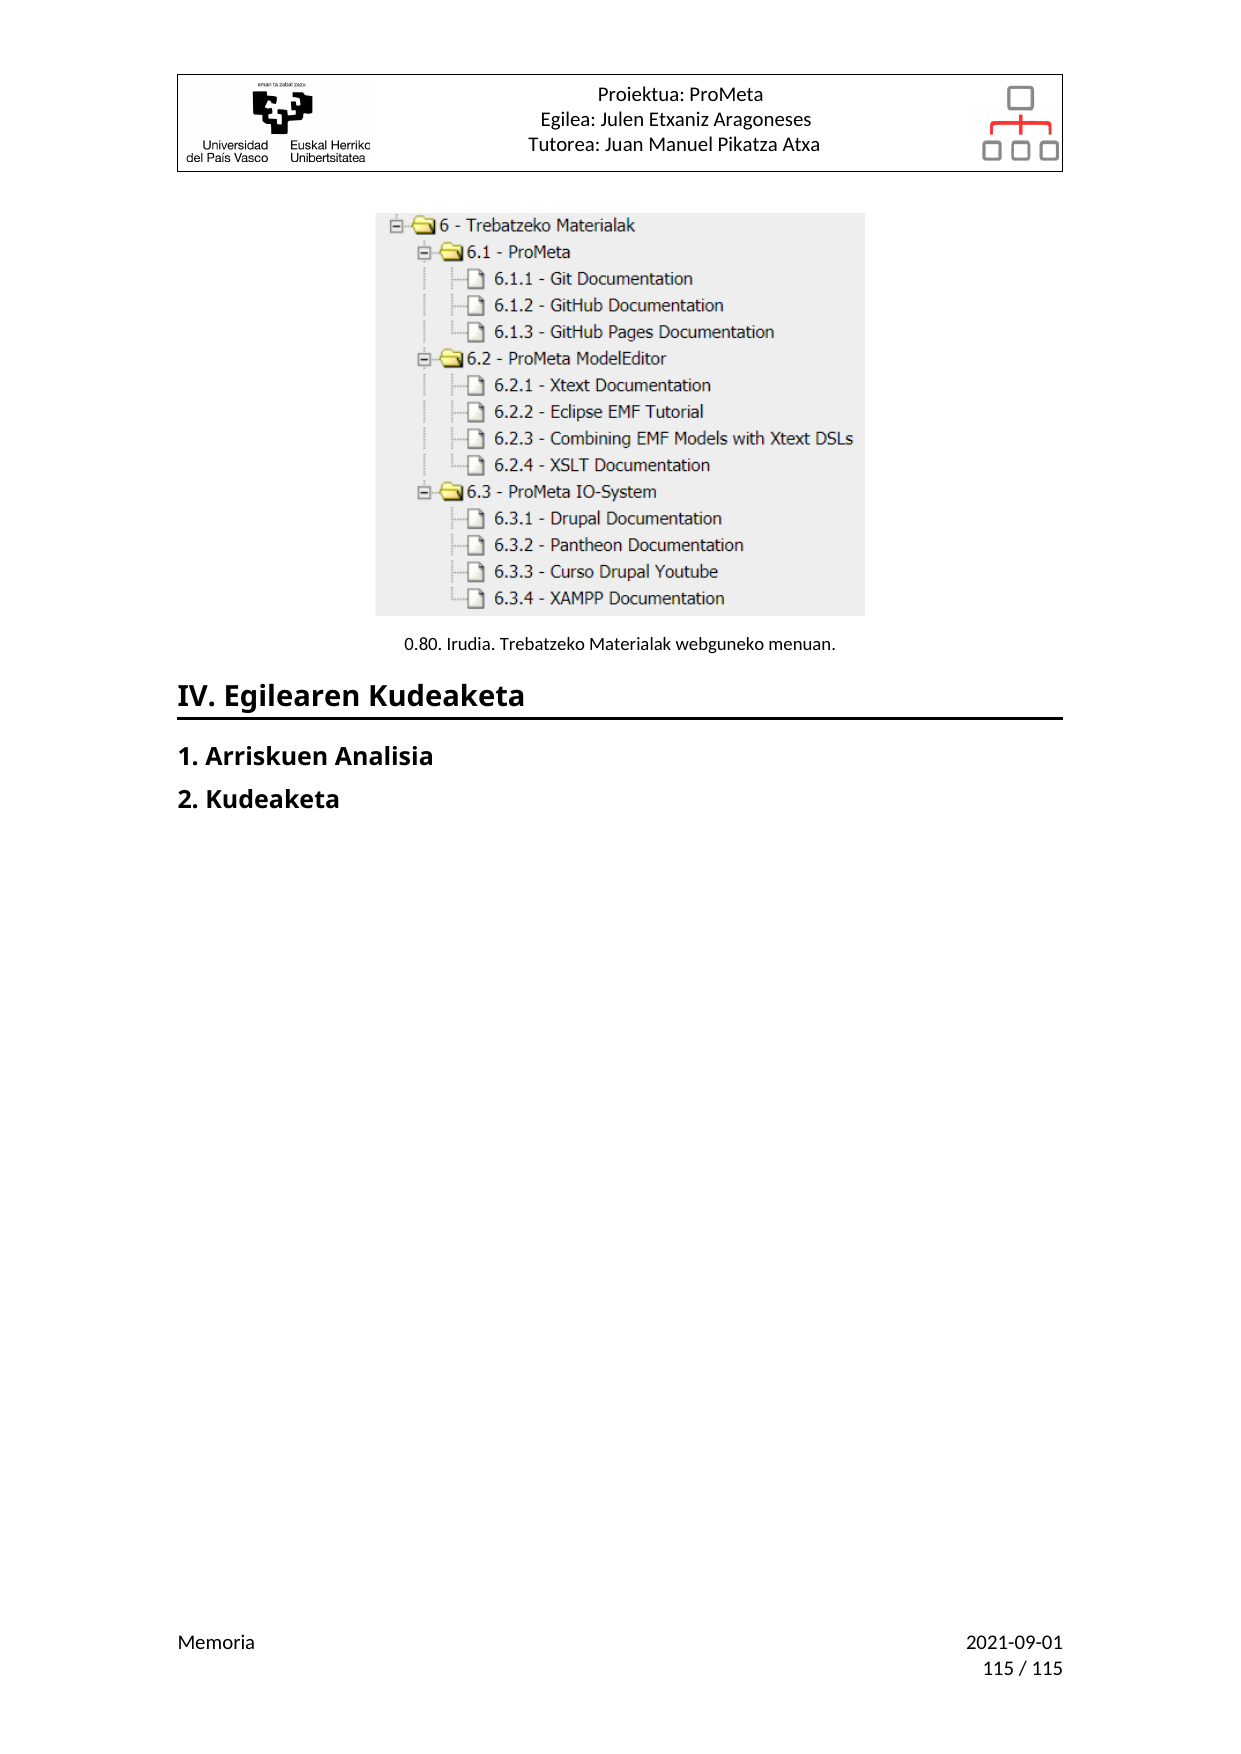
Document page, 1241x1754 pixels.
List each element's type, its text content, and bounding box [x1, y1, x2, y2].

subtitle 1. Arriskuen Analisia [177, 739, 1063, 773]
picture [375, 213, 865, 616]
picture [182, 81, 370, 162]
subtitle 2. Kudeaketa [177, 782, 1063, 816]
picture [978, 80, 1060, 162]
subtitle IV. Egilearen Kudeaketa [177, 675, 1063, 717]
